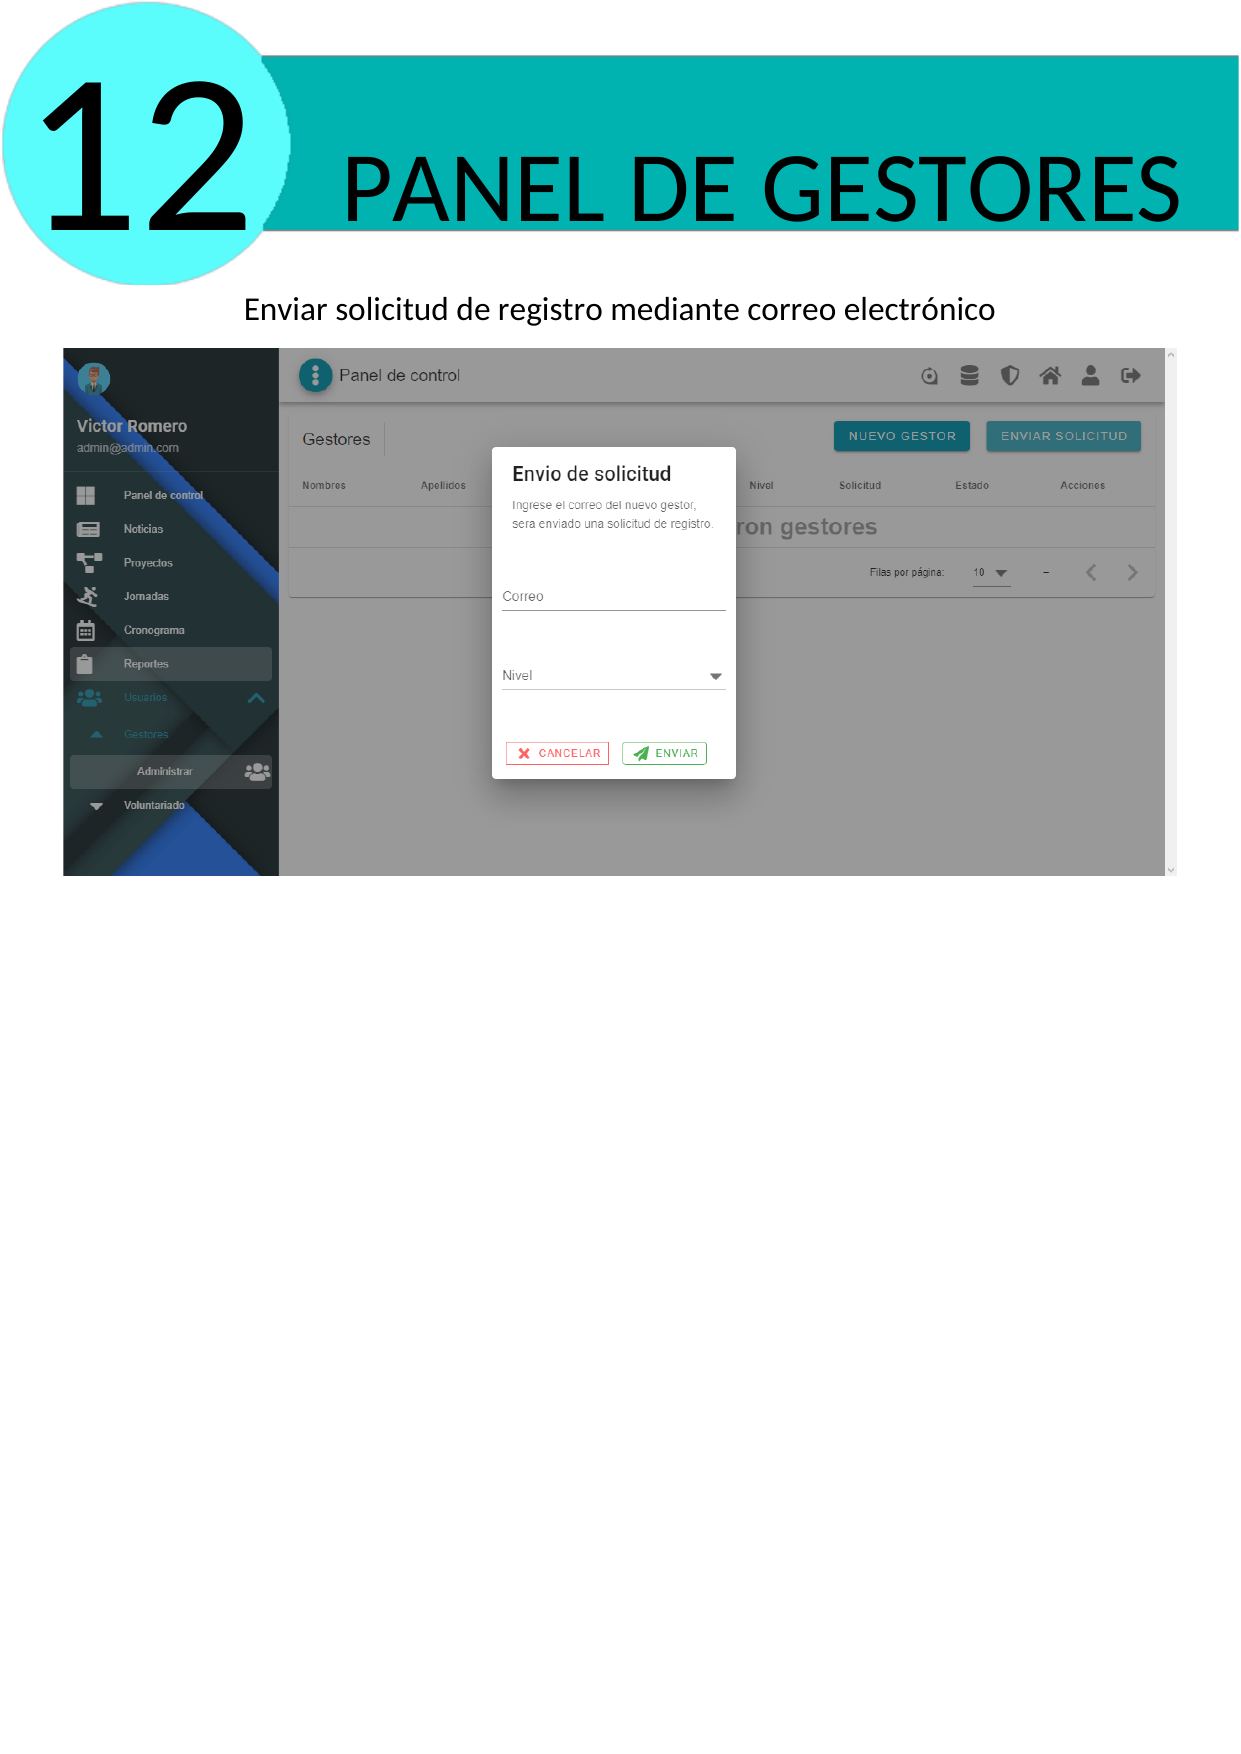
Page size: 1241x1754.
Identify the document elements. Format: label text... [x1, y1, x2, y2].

picture [1, 0, 1238, 283]
picture [63, 348, 1177, 876]
